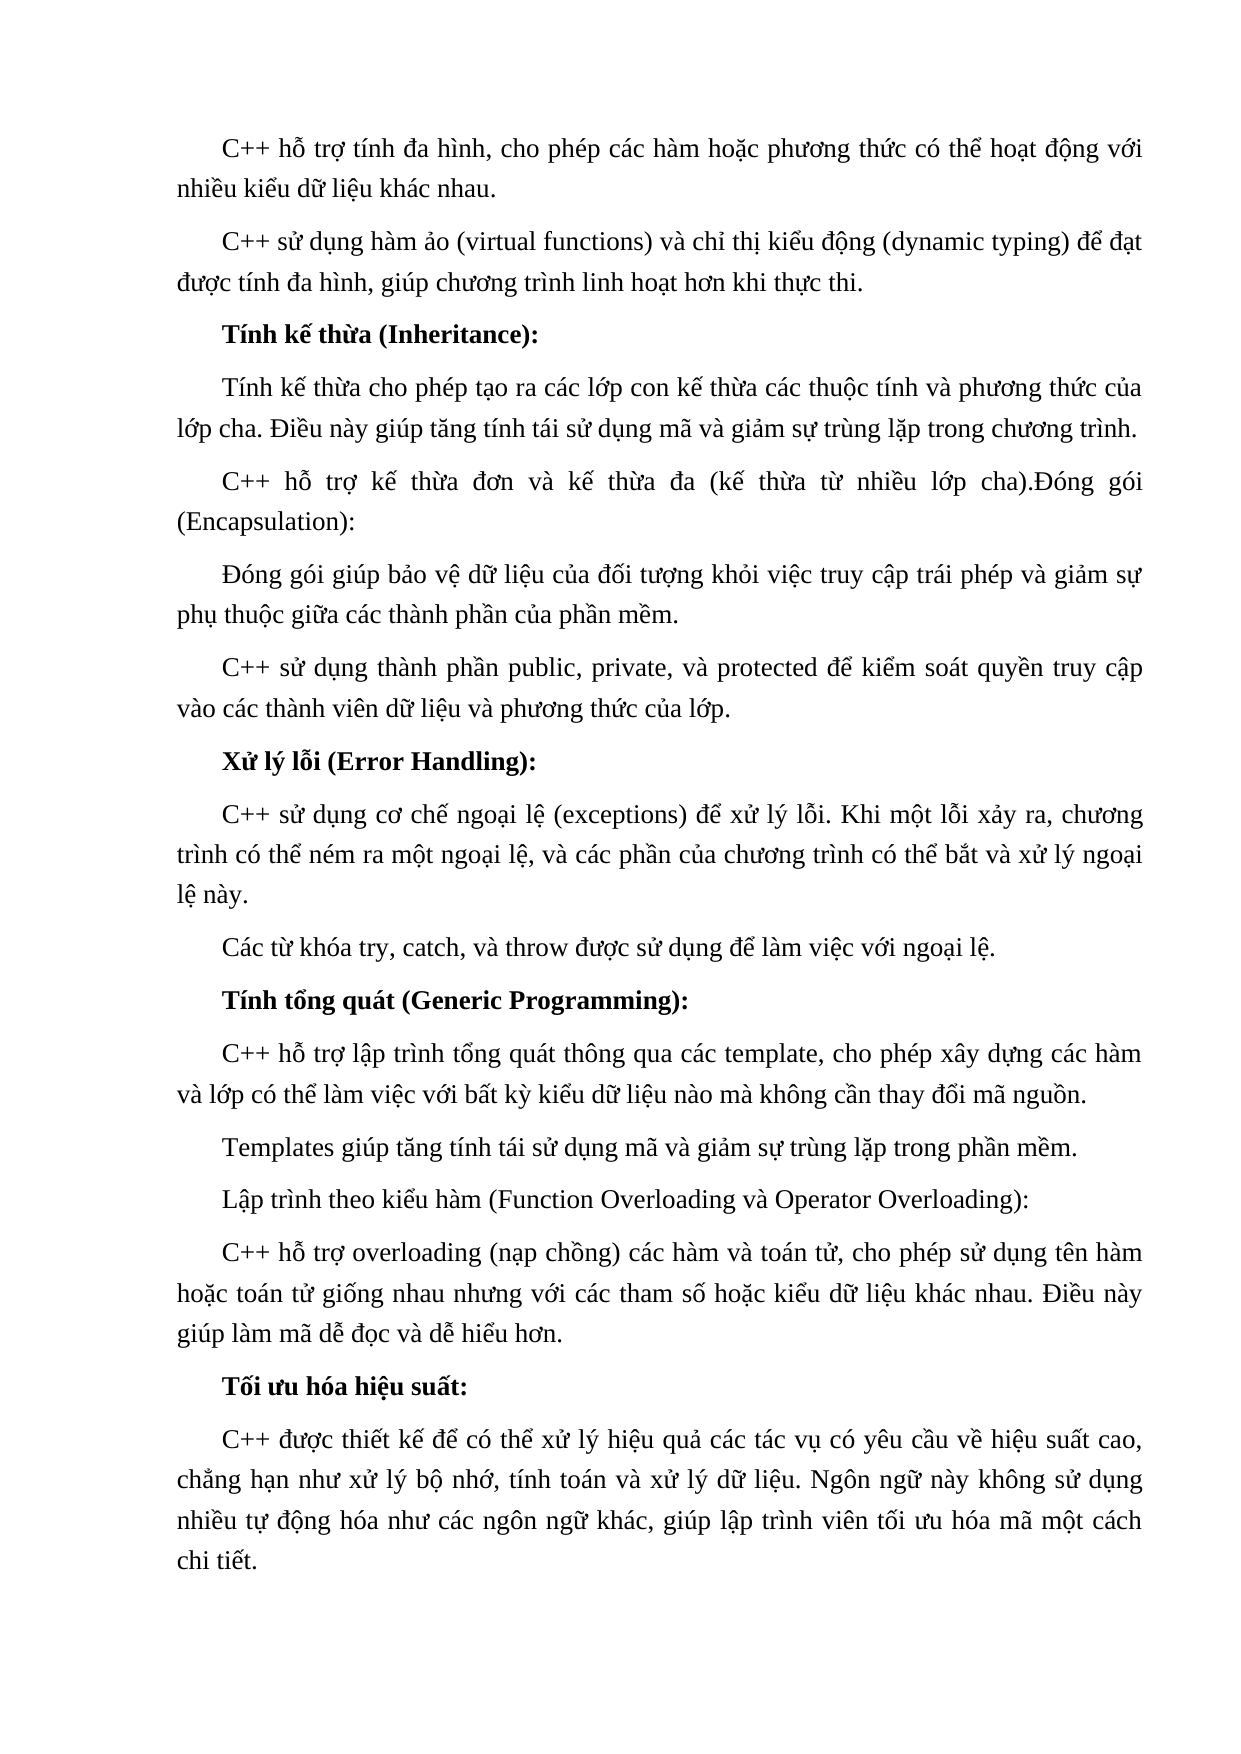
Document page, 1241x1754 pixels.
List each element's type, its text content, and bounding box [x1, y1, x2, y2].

text Tối ưu hóa hiệu suất: [177, 1370, 1144, 1401]
text Tính tổng quát (Generic Programming): [177, 984, 1144, 1016]
text Lập trình theo kiểu hàm (Function Overloading và Operator Overloading): [177, 1184, 1144, 1215]
text Các từ khóa try, catch, và throw được sử dụng để làm việc với ngoại lệ. [177, 932, 1144, 963]
text Tính kế thừa (Inheritance): [177, 319, 1144, 350]
text C++ hỗ trợ kế thừa đơn và kế thừa đa (kế thừa từ nhiều lớp cha).Đóng gói (Encapsulation): [177, 465, 1144, 536]
text C++ sử dụng cơ chế ngoại lệ (exceptions) để xử lý lỗi. Khi một lỗi xảy ra, chương trình có thể ném ra một ngoại lệ, và các phần của chương trình có thể bắt và xử lý ngoại lệ này. [177, 798, 1144, 910]
text C++ hỗ trợ tính đa hình, cho phép các hàm hoặc phương thức có thể hoạt động với nhiều kiểu dữ liệu khác nhau. [177, 132, 1144, 203]
text C++ hỗ trợ overloading (nạp chồng) các hàm và toán tử, cho phép sử dụng tên hàm hoặc toán tử giống nhau nhưng với các tham số hoặc kiểu dữ liệu khác nhau. Điều này giúp làm mã dễ đọc và dễ hiểu hơn. [177, 1237, 1144, 1348]
text Xử lý lỗi (Error Handling): [177, 745, 1144, 776]
text Tính kế thừa cho phép tạo ra các lớp con kế thừa các thuộc tính và phương thức của lớp cha. Điều này giúp tăng tính tái sử dụng mã và giảm sự trùng lặp trong chương trình. [177, 372, 1144, 443]
text C++ được thiết kế để có thể xử lý hiệu quả các tác vụ có yêu cầu về hiệu suất cao, chẳng hạn như xử lý bộ nhớ, tính toán và xử lý dữ liệu. Ngôn ngữ này không sử dụng nhiều tự động hóa như các ngôn ngữ khác, giúp lập trình viên tối ưu hóa mã một cách chi tiết. [177, 1423, 1144, 1576]
text C++ sử dụng hàm ảo (virtual functions) và chỉ thị kiểu động (dynamic typing) để đạt được tính đa hình, giúp chương trình linh hoạt hơn khi thực thi. [177, 225, 1144, 297]
text C++ hỗ trợ lập trình tổng quát thông qua các template, cho phép xây dựng các hàm và lớp có thể làm việc với bất kỳ kiểu dữ liệu nào mà không cần thay đổi mã nguồn. [177, 1037, 1144, 1109]
text C++ sử dụng thành phần public, private, và protected để kiểm soát quyền truy cập vào các thành viên dữ liệu và phương thức của lớp. [177, 652, 1144, 723]
text Đóng gói giúp bảo vệ dữ liệu của đối tượng khỏi việc truy cập trái phép và giảm sự phụ thuộc giữa các thành phần của phần mềm. [177, 558, 1144, 630]
text Templates giúp tăng tính tái sử dụng mã và giảm sự trùng lặp trong phần mềm. [177, 1131, 1144, 1162]
